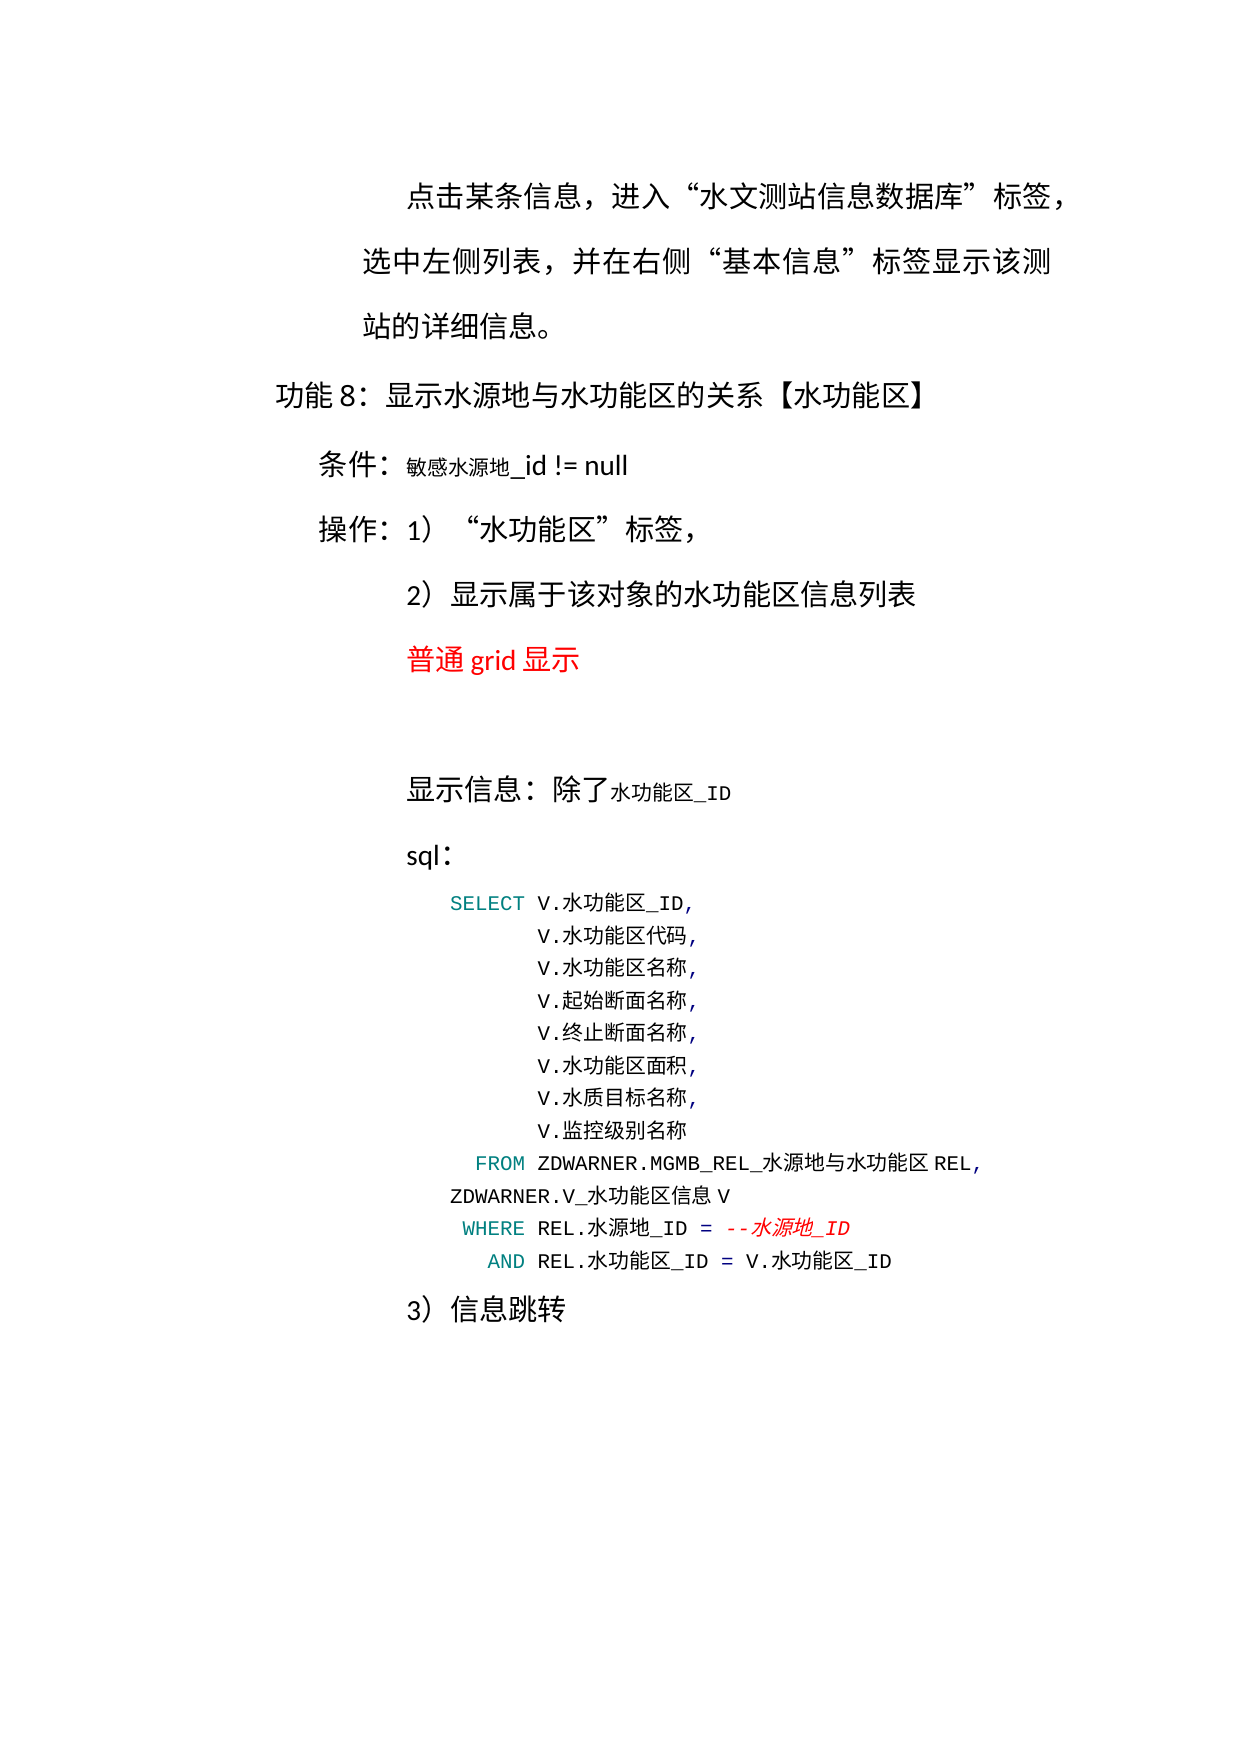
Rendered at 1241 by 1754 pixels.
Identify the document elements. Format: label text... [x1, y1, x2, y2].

text V.水功能区名称, [450, 950, 1053, 983]
text 3）信息跳转 [362, 1275, 1053, 1340]
text AND REL.水功能区_ID = V.水功能区_ID [450, 1243, 1053, 1275]
text V.终止断面名称, [450, 1015, 1053, 1048]
text V.水功能区面积, [450, 1048, 1053, 1080]
text 条件：敏感水源地_id != null [275, 430, 1053, 495]
text 操作：1）“水功能区”标签， [319, 495, 1053, 560]
text 普通grid显示 [362, 625, 1053, 690]
text V.监控级别名称 [450, 1113, 1053, 1145]
text WHERE REL.水源地_ID = --水源地_ID [450, 1210, 1053, 1243]
text 显示信息：除了水功能区_ID [362, 755, 1053, 820]
subtitle 功能8：显示水源地与水功能区的关系【水功能区】 [275, 361, 1053, 426]
text V.水质目标名称, [450, 1080, 1053, 1113]
text sql： [362, 820, 1053, 885]
text V.起始断面名称, [450, 983, 1053, 1015]
text 点击某条信息，进入“水文测站信息数据库”标签，选中左侧列表，并在右侧“基本信息”标签显示该测站的详细信息。 [362, 162, 1053, 357]
text 2）显示属于该对象的水功能区信息列表 [362, 560, 1053, 625]
text V.水功能区代码, [450, 918, 1053, 950]
text FROM ZDWARNER.MGMB_REL_水源地与水功能区 REL, ZDWARNER.V_水功能区信息 V [450, 1145, 1053, 1210]
text SELECT V.水功能区_ID, [450, 885, 1053, 918]
